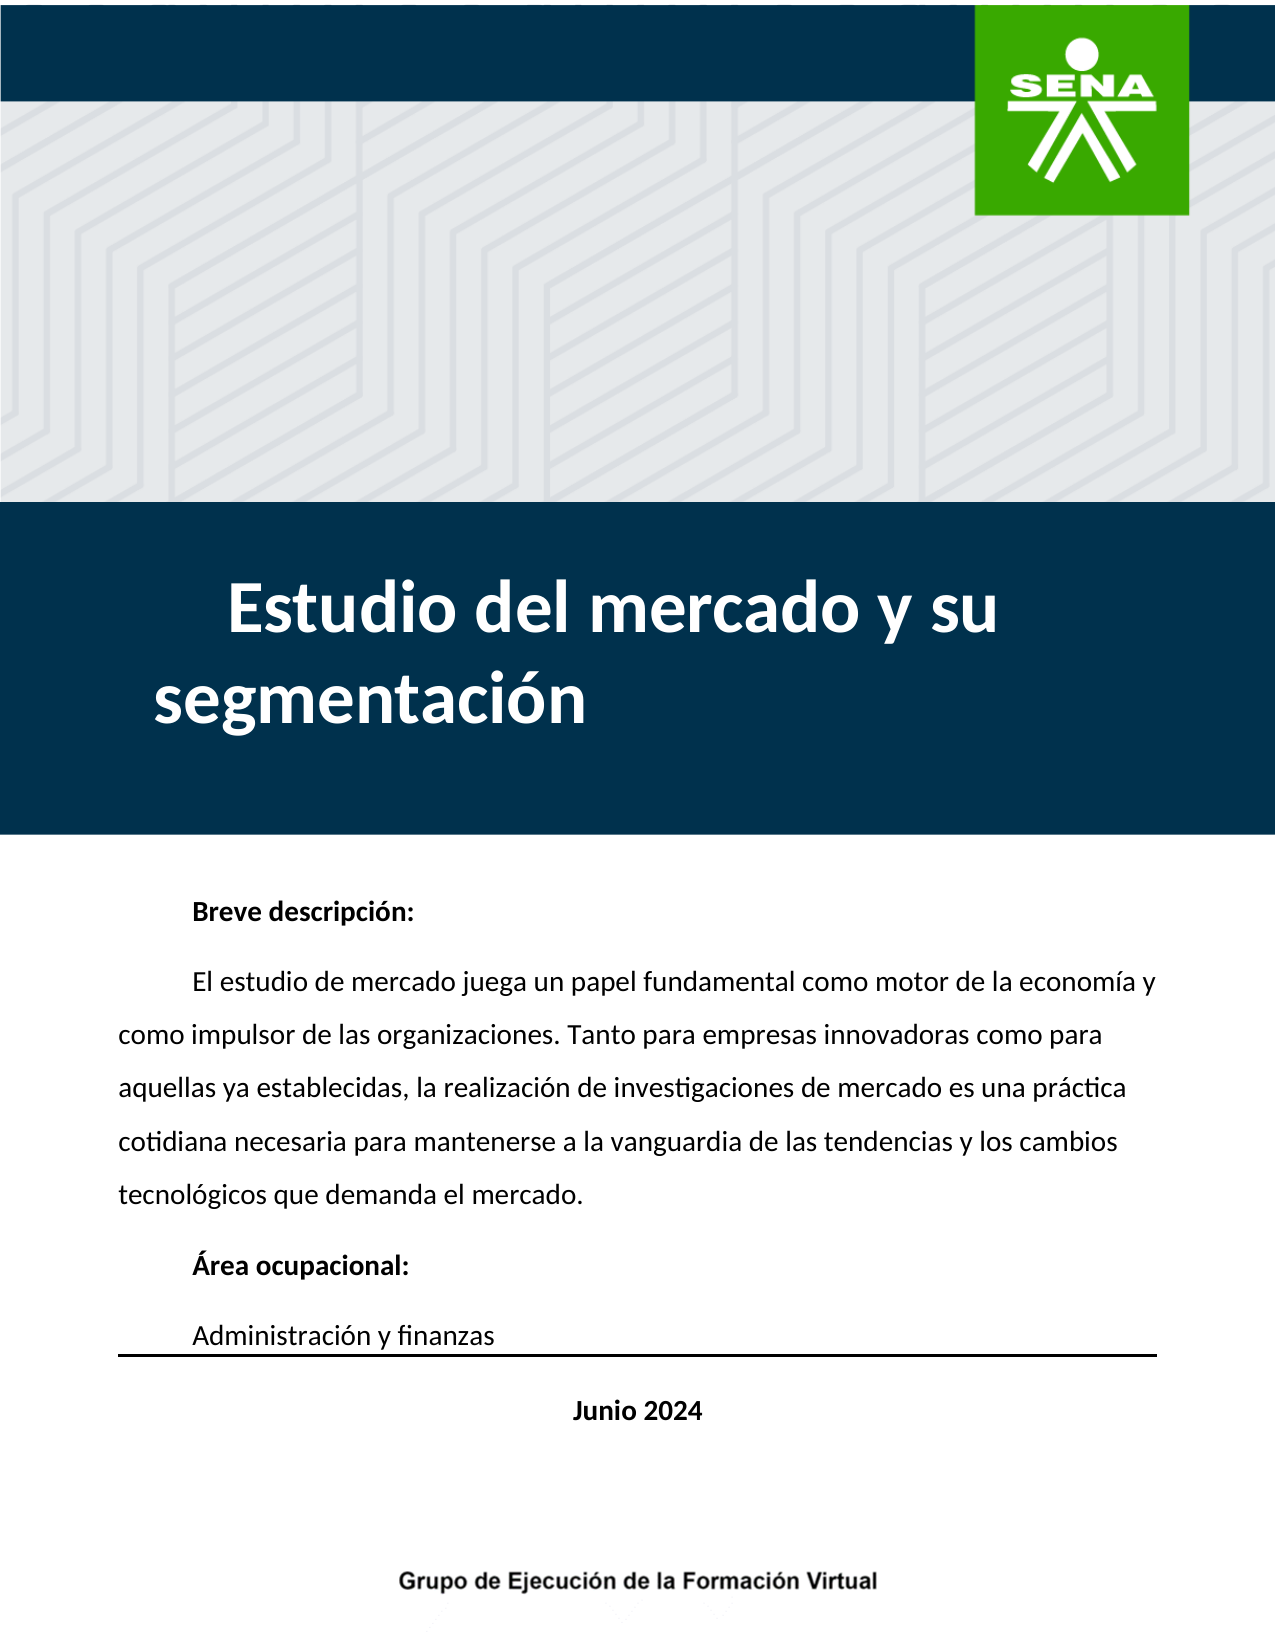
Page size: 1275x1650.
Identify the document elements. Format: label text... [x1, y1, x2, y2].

text Área ocupacional: [118, 1247, 1157, 1282]
picture [0, 1520, 1275, 1632]
text El estudio de mercado juega un papel fundamental como motor de la economía y como impulsor de las organizaciones. Tanto para empresas innovadoras como para aquellas ya establecidas, la realización de investigaciones de mercado es una práctica cotidiana necesaria para mantenerse a la vanguardia de las tendencias y los cambios tecnológicos que demanda el mercado. [118, 963, 1157, 1212]
picture [0, 4, 1275, 502]
text Breve descripción: [118, 893, 1157, 928]
text Administración y finanzas [118, 1317, 1157, 1354]
text Junio 2024 [118, 1392, 1157, 1428]
